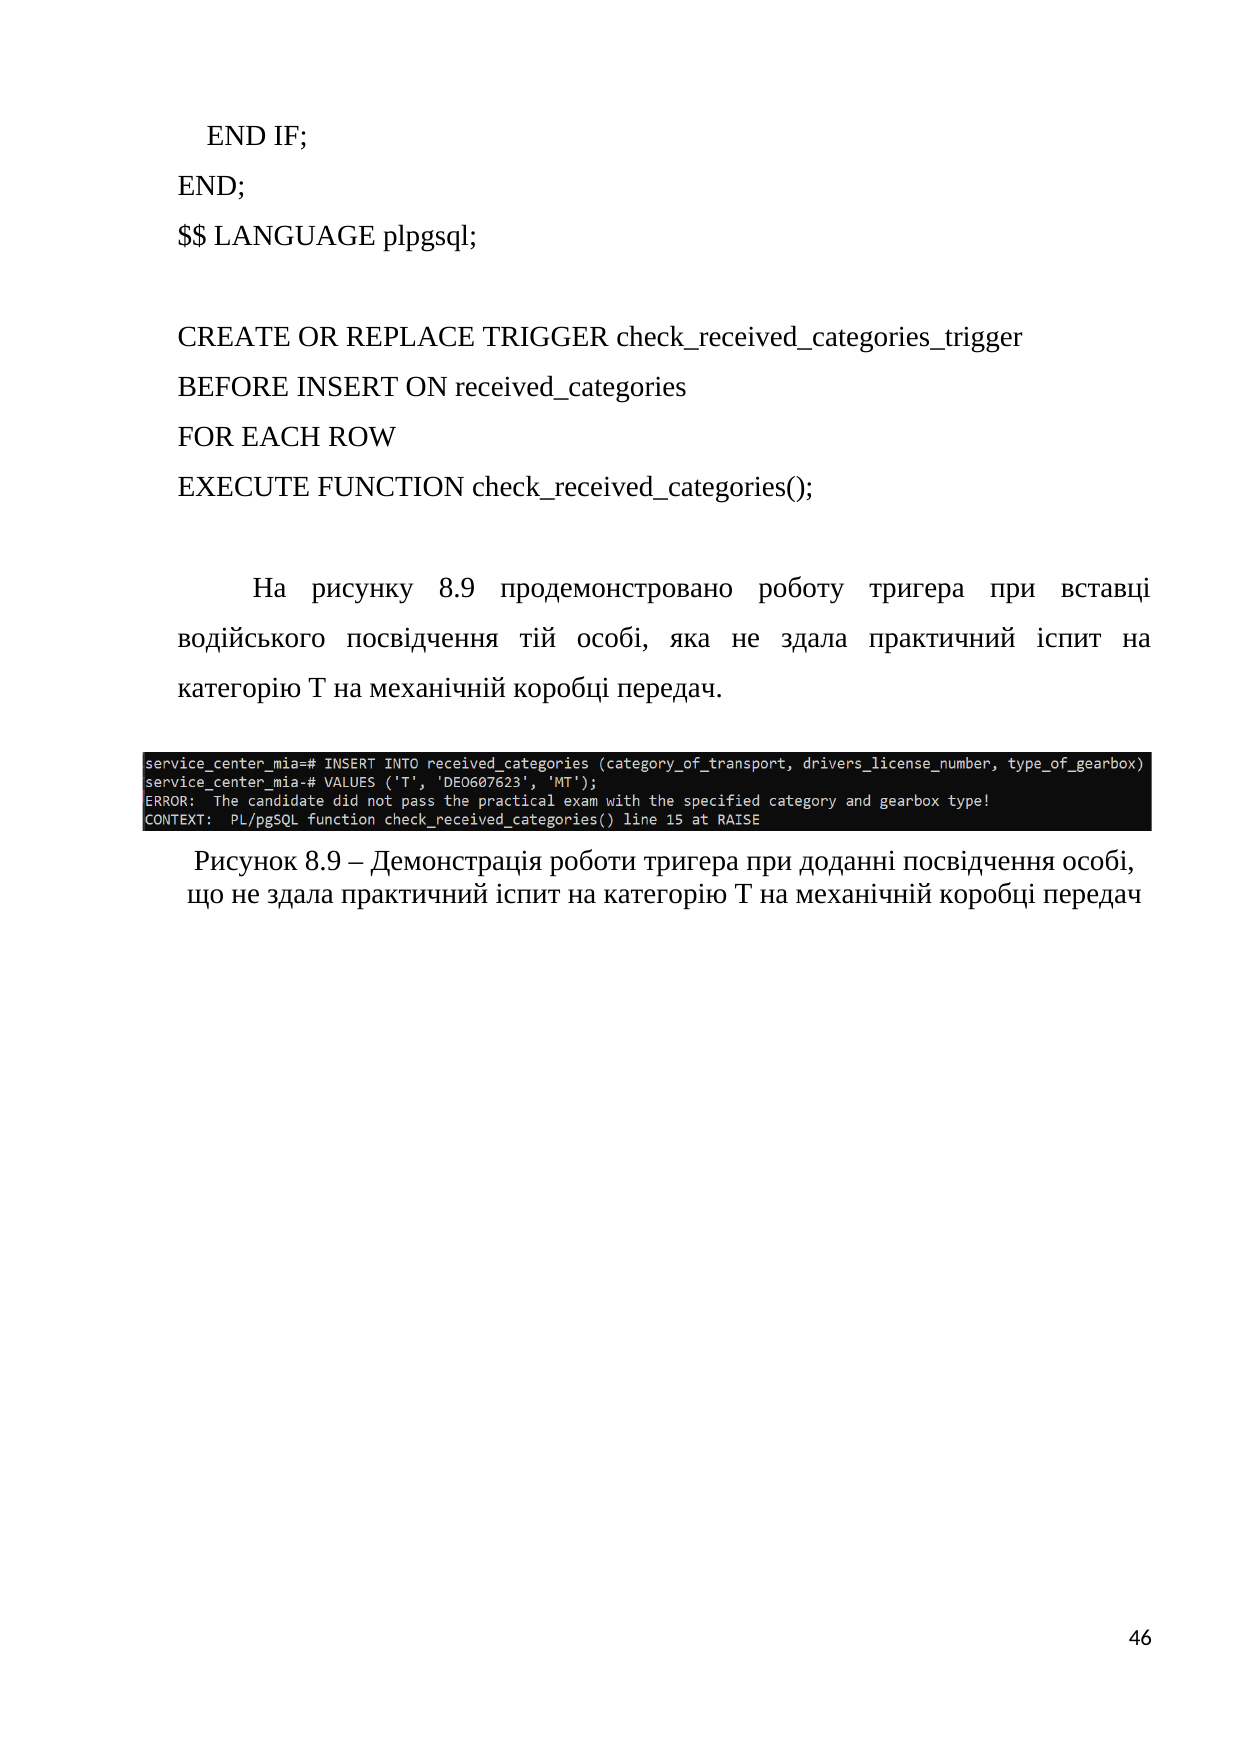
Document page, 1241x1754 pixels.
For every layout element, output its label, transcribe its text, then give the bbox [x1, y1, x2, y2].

picture [142, 752, 1152, 831]
text END IF; [177, 118, 1152, 152]
text BEFORE INSERT ON received_categories [177, 369, 1152, 403]
text EXECUTE FUNCTION check_received_categories(); [177, 469, 1152, 503]
text $$ LANGUAGE plpgsql; [177, 218, 1152, 252]
text CREATE OR REPLACE TRIGGER check_received_categories_trigger [177, 319, 1152, 352]
text Рисунок 8.9 – Демонстрація роботи тригера при доданні посвідчення особі, [177, 843, 1152, 877]
text що не здала практичний іспит на категорію Т на механічній коробці передач [177, 877, 1152, 910]
text FOR EACH ROW [177, 419, 1152, 453]
text На рисунку 8.9 продемонстровано роботу тригера при вставці водійського посвідчення тій особі, яка не здала практичний іспит на категорію Т на механічній коробці передач. [177, 570, 1152, 704]
text END; [177, 168, 1152, 202]
